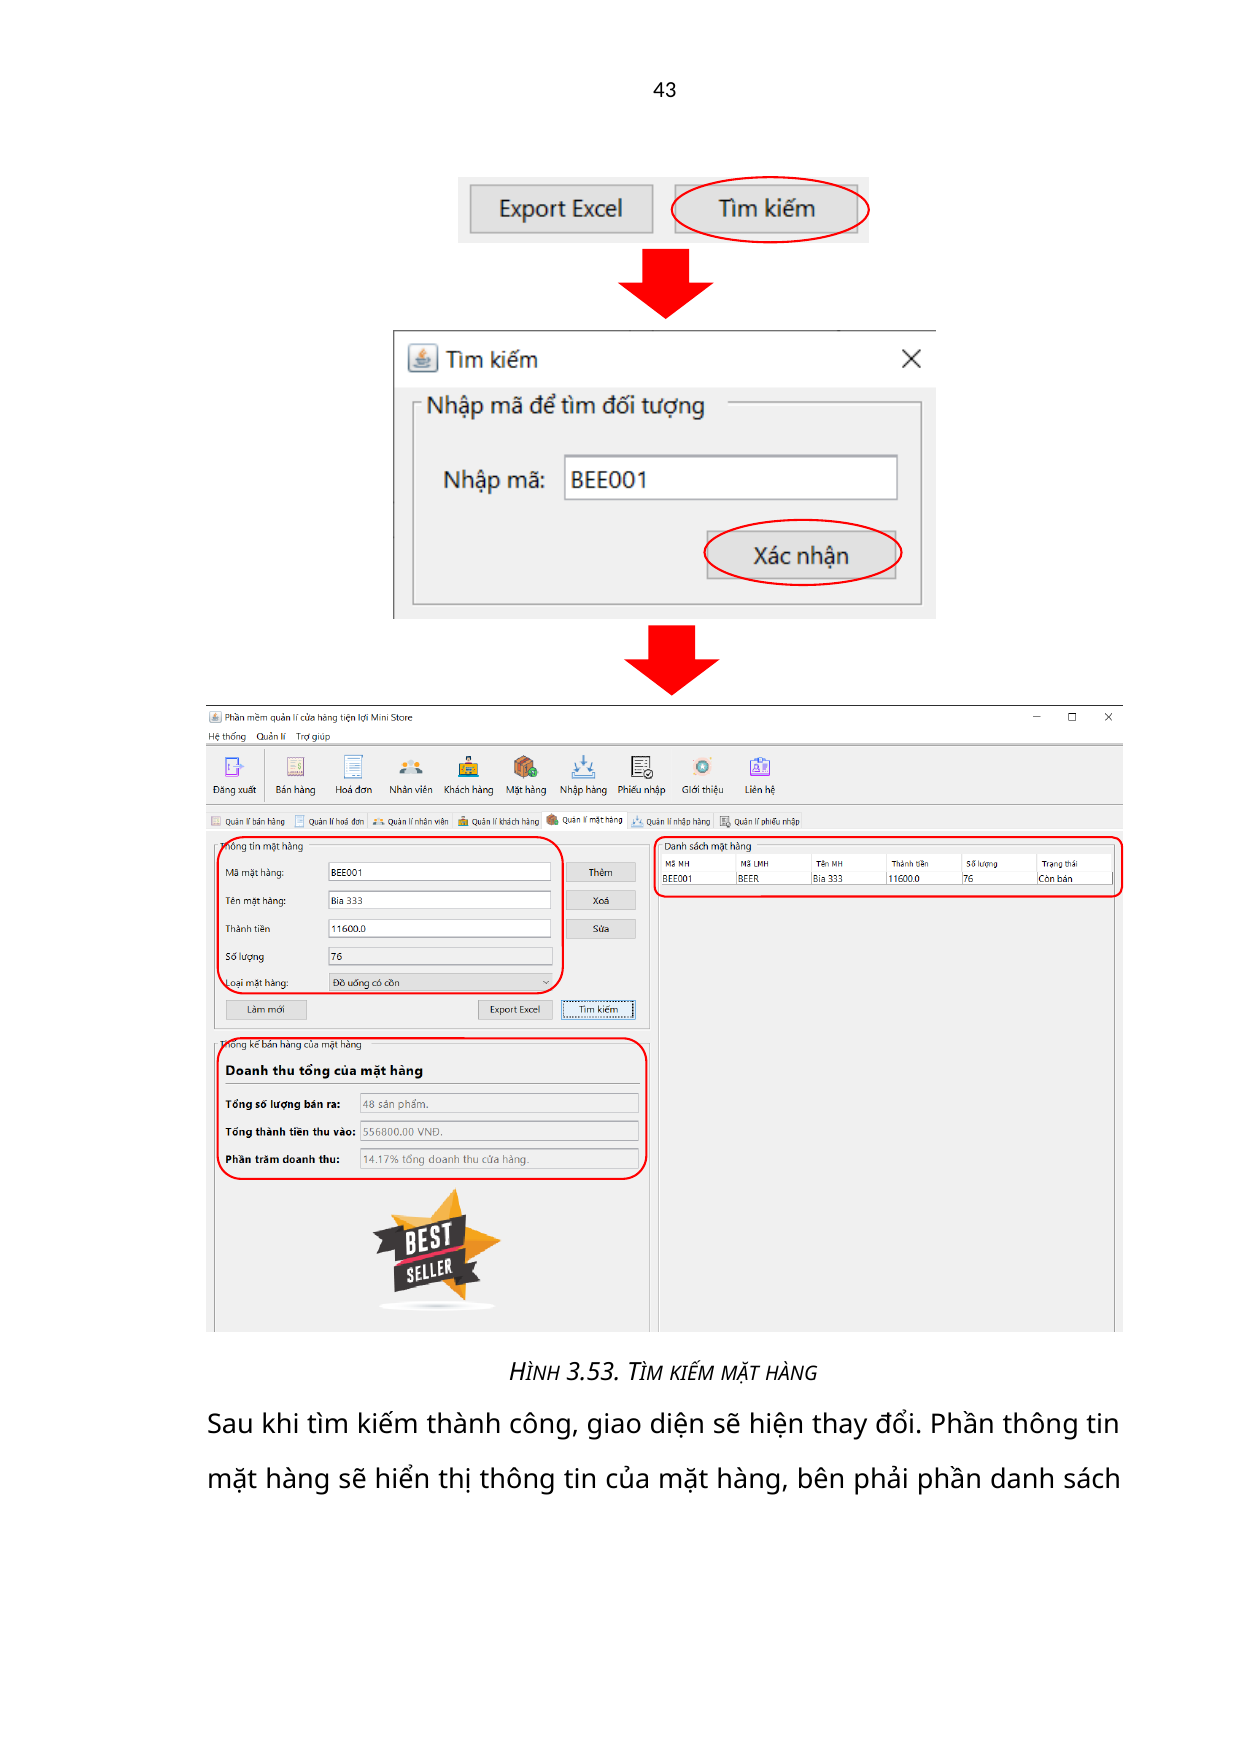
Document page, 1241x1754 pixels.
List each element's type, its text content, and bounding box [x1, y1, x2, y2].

picture [656, 839, 1121, 895]
picture [804, 177, 869, 203]
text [207, 1404, 1122, 1497]
picture [206, 705, 1123, 1332]
picture [673, 179, 867, 241]
picture [798, 216, 869, 243]
picture [458, 177, 742, 243]
picture [393, 330, 936, 619]
text Hình 3.53. Tìm kiếm mặt hàng [207, 1354, 1122, 1388]
